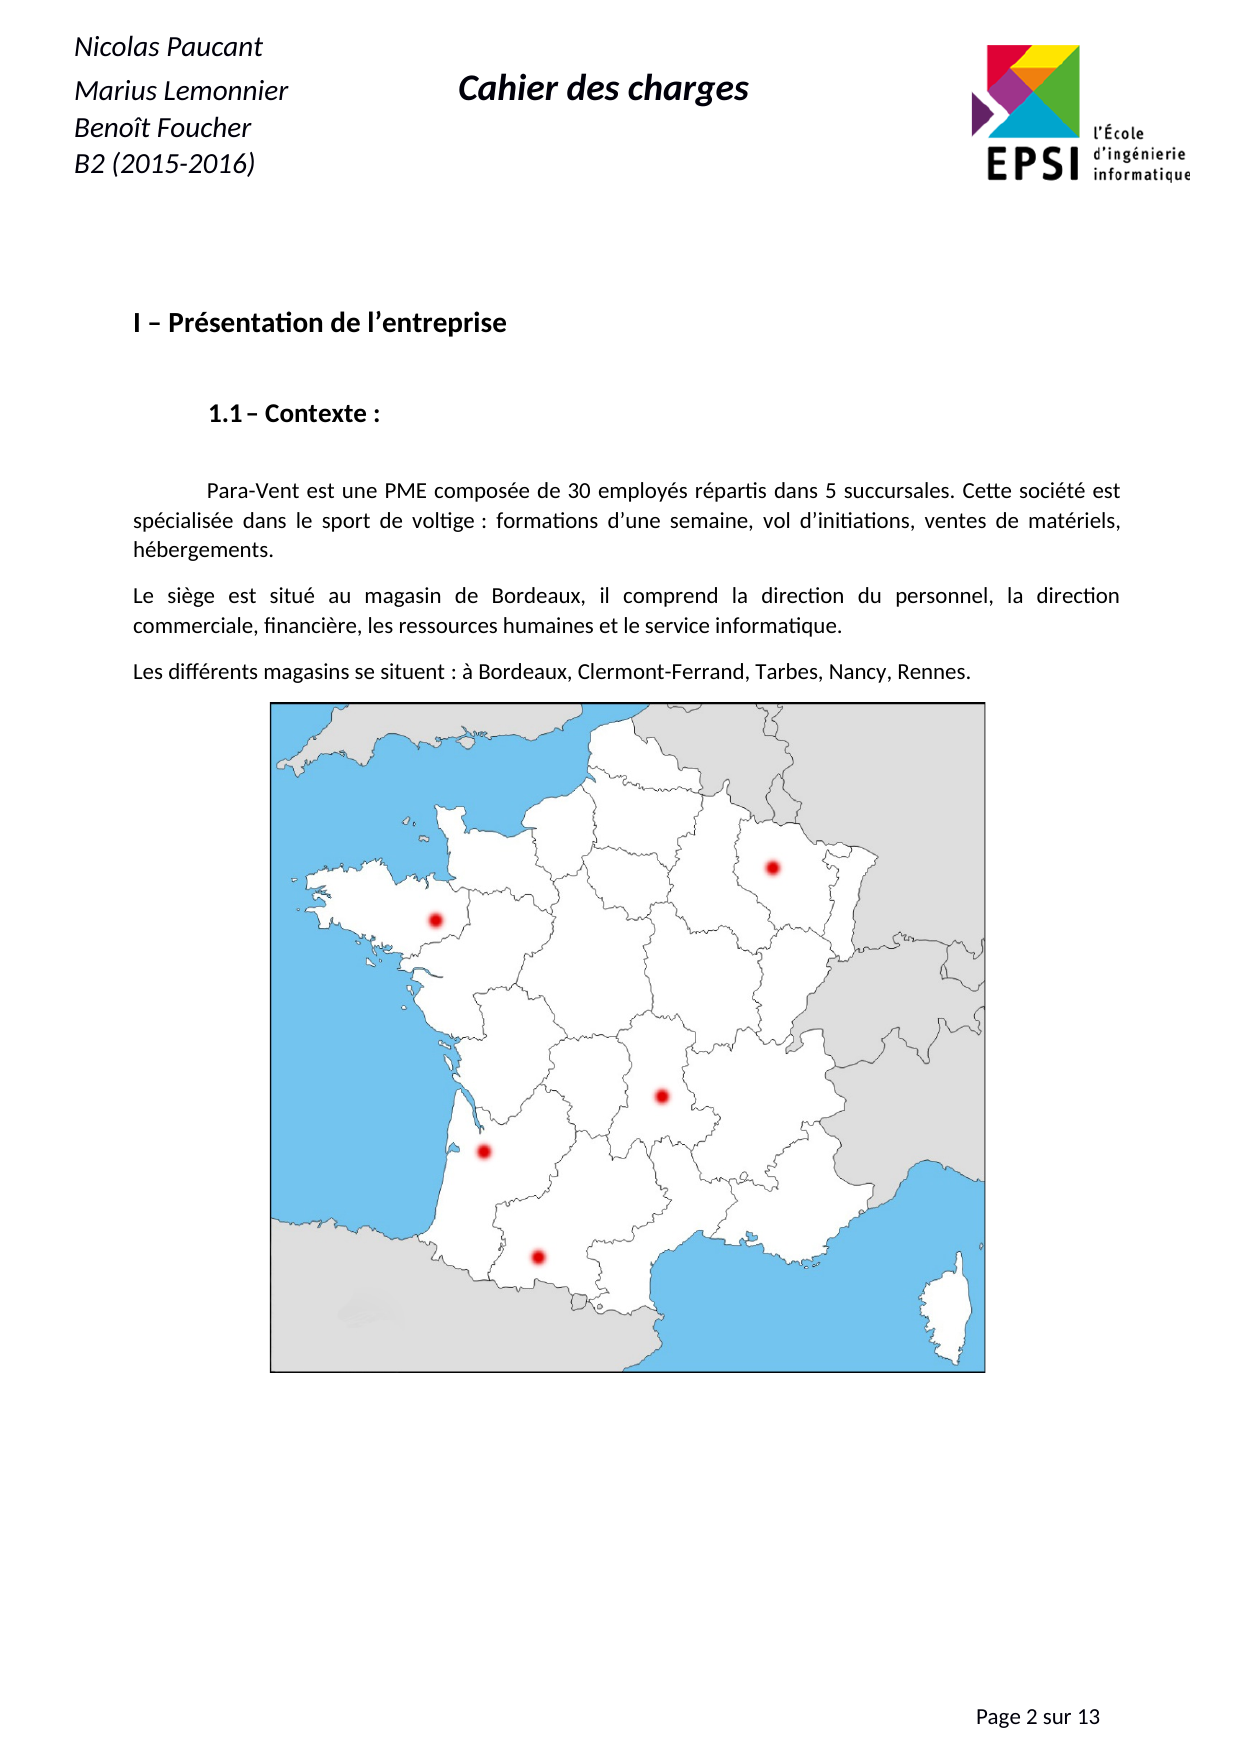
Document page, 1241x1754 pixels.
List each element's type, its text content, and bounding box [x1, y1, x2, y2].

text Para-Vent est une PME composée de 30 employés répartis dans 5 succursales. Cette société est spécialisée dans le sport de voltige : formations d’une semaine, vol d’initiations, ventes de matériels, hébergements. [133, 477, 1122, 563]
subtitle – Contexte : [208, 396, 1122, 429]
picture [971, 45, 1190, 183]
text Les différents magasins se situent : à Bordeaux, Clermont-Ferrand, Tarbes, Nancy, Rennes. [133, 657, 1122, 685]
picture [269, 702, 986, 1373]
subtitle I – Présentation de l’entreprise [133, 304, 1122, 340]
text Le siège est situé au magasin de Bordeaux, il comprend la direction du personnel, la direction commerciale, financière, les ressources humaines et le service informatique. [133, 581, 1122, 639]
